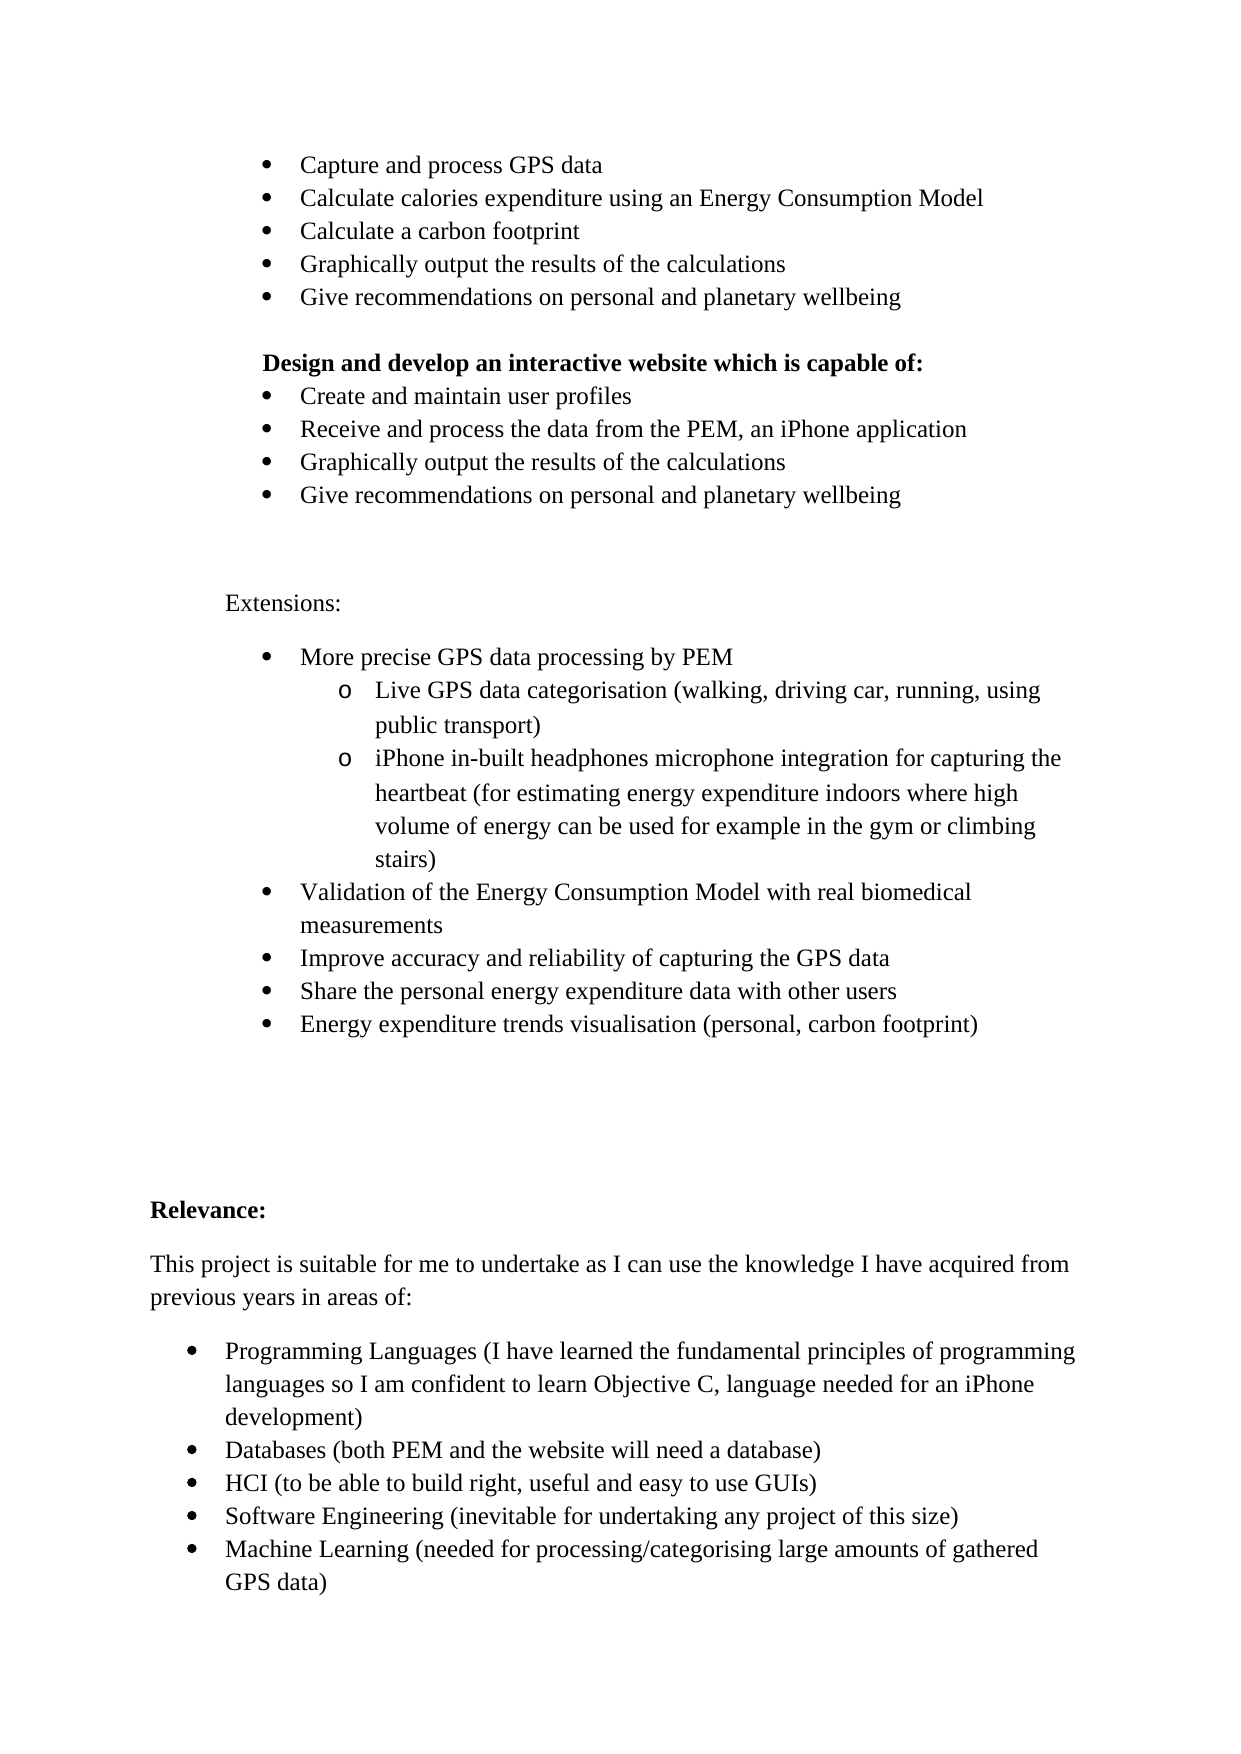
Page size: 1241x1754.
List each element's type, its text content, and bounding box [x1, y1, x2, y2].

list Give recommendations on personal and planetary wellbeing [262, 480, 1090, 509]
list Capture and process GPS data [262, 150, 1090, 179]
list Give recommendations on personal and planetary wellbeing [262, 282, 1090, 311]
list iPhone in-built headphones microphone integration for capturing the heartbeat (for estimating energy expenditure indoors where high volume of energy can be used for example in the gym or climbing stairs) [337, 743, 1090, 873]
list Software Engineering (inevitable for undertaking any project of this size) [187, 1501, 1090, 1530]
list Improve accuracy and reliability of capturing the GPS data [262, 943, 1090, 972]
list Design and develop an interactive website which is capable of: [262, 348, 1090, 377]
list Live GPS data categorisation (walking, driving car, running, using public transport) [337, 675, 1090, 739]
list Energy expenditure trends visualisation (personal, carbon footprint) [262, 1009, 1090, 1038]
list Graphically output the results of the calculations [262, 249, 1090, 278]
list Databases (both PEM and the website will need a database) [187, 1435, 1090, 1464]
text This project is suitable for me to undertake as I can use the knowledge I have acquired from previous years in areas of: [150, 1249, 1090, 1311]
list Calculate calories expenditure using an Energy Consumption Model [262, 183, 1090, 212]
list Validation of the Energy Consumption Model with real biomedical measurements [262, 877, 1090, 939]
list More precise GPS data processing by PEM [262, 642, 1090, 671]
list Graphically output the results of the calculations [262, 447, 1090, 476]
list Receive and process the data from the PEM, an iPhone application [262, 414, 1090, 443]
list Machine Learning (needed for processing/categorising large amounts of gathered GPS data) [187, 1534, 1090, 1596]
list Programming Languages (I have learned the fundamental principles of programming languages so I am confident to learn Objective C, language needed for an iPhone development) [187, 1336, 1090, 1431]
list Create and maintain user profiles [262, 381, 1090, 410]
list HCI (to be able to build right, useful and easy to use GUIs) [187, 1468, 1090, 1497]
list Calculate a carbon footprint [262, 216, 1090, 245]
text Relevance: [150, 1195, 1090, 1224]
text Extensions: [225, 588, 1090, 617]
list Share the personal energy expenditure data with other users [262, 976, 1090, 1005]
